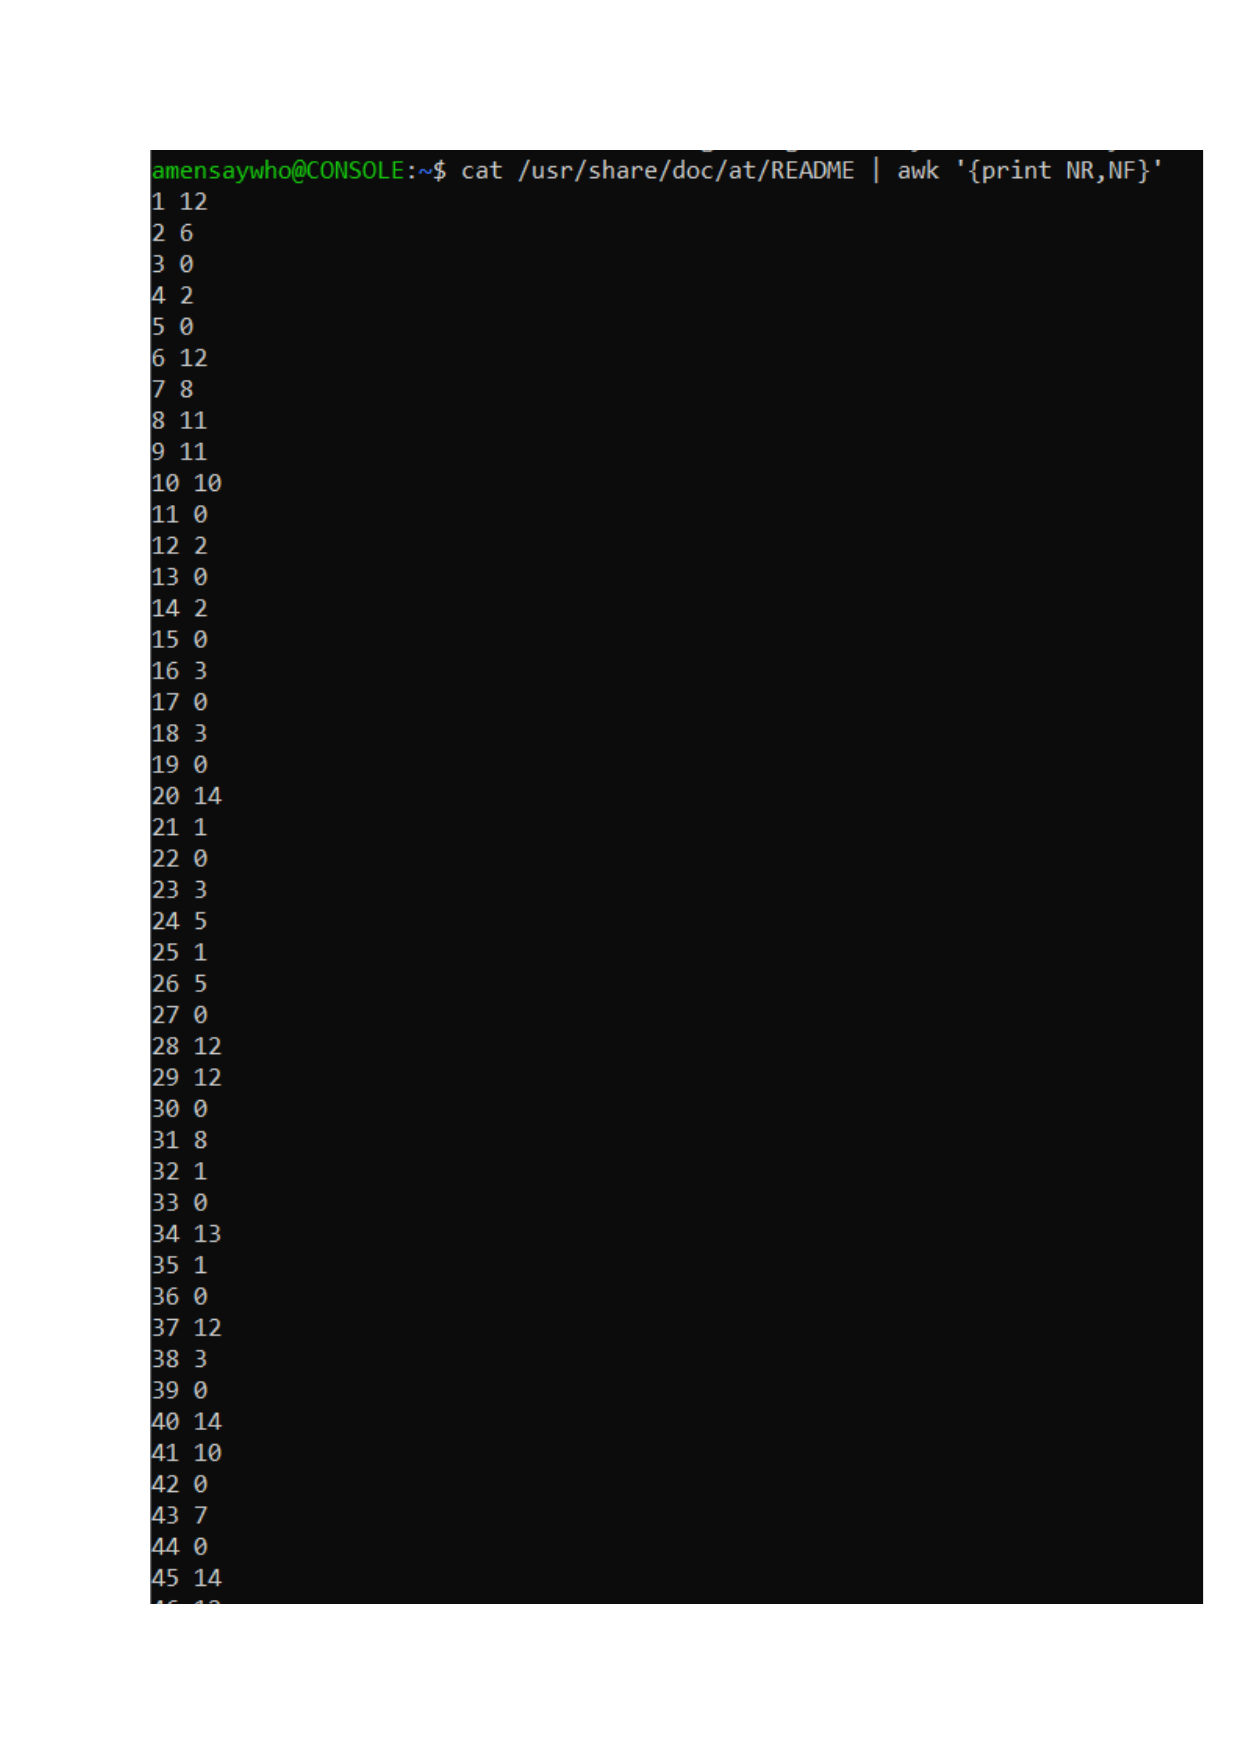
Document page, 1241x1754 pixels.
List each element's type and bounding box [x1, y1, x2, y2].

picture [150, 150, 1204, 1604]
